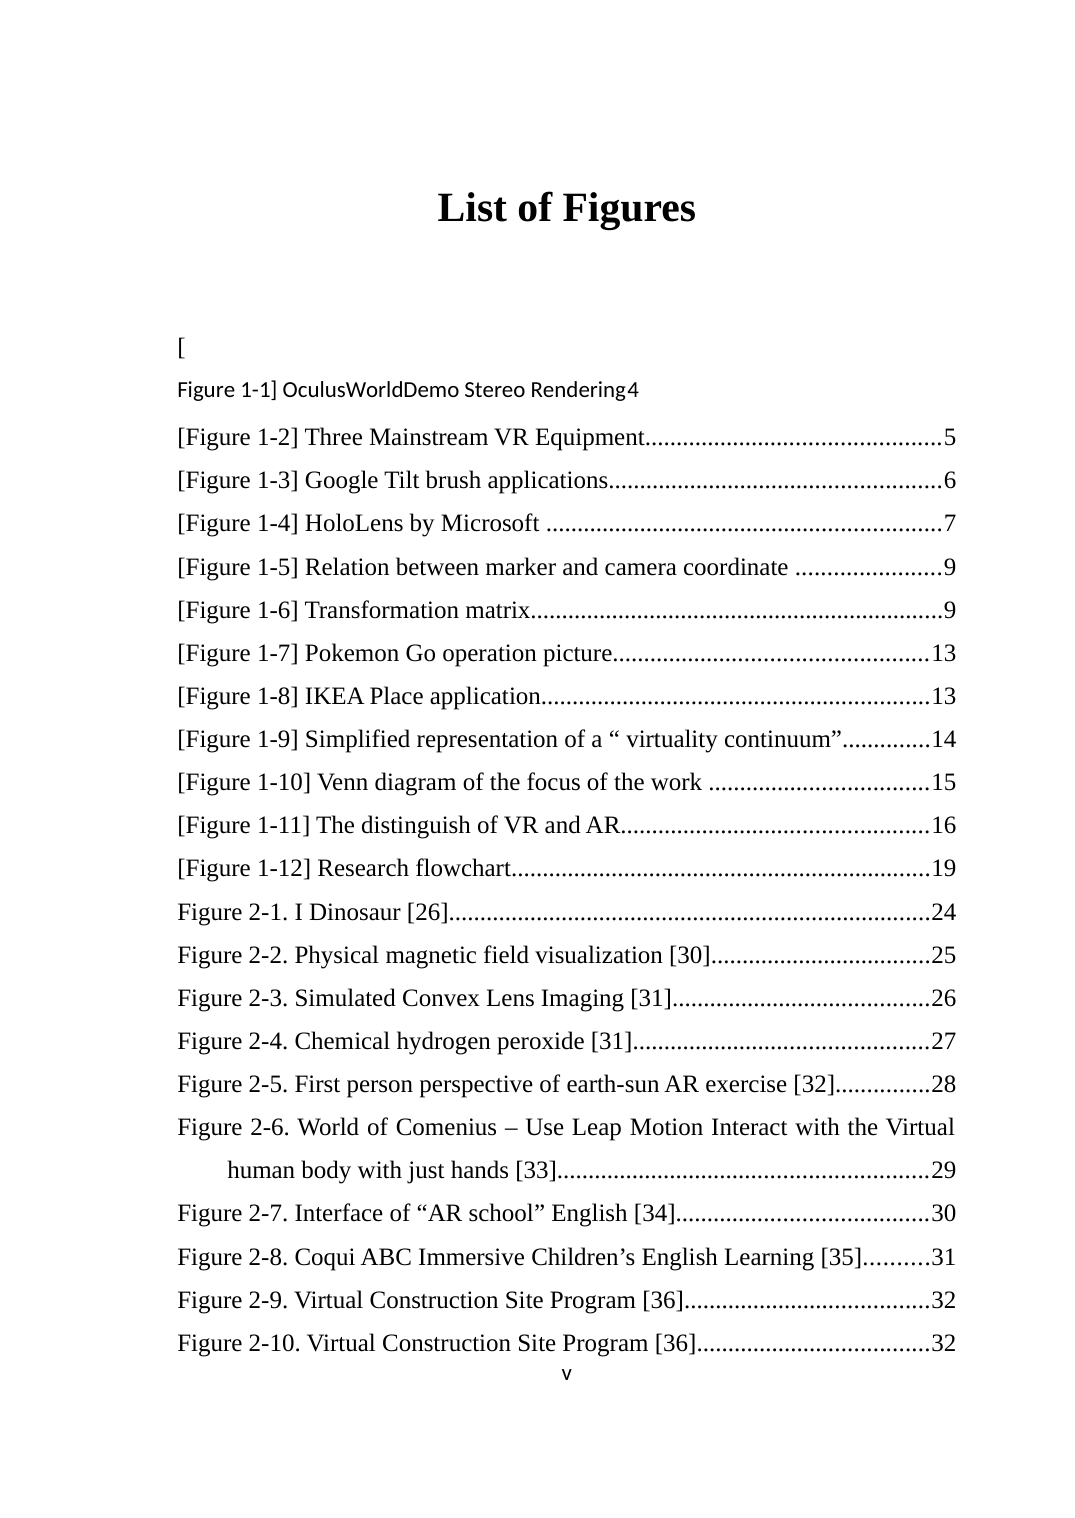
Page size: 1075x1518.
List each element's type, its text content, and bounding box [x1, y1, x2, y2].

text [Figure 1-5] Relation between marker and camera coordinate 9 [177, 552, 956, 580]
text Figure 2-2. Physical magnetic field visualization [30] 25 [177, 940, 956, 968]
text Figure 2-10. Virtual Construction Site Program [36] 32 [177, 1328, 956, 1357]
text [Figure 1-6] Transformation matrix 9 [177, 595, 956, 623]
text Figure 2-7. Interface of “AR school” English [34] 30 [177, 1198, 956, 1227]
text Figure 2-5. First person perspective of earth-sun AR exercise [32] 28 [177, 1069, 956, 1098]
text [Figure 1-7] Pokemon Go operation picture 13 [177, 638, 956, 667]
text [Figure 1-12] Research flowchart 19 [177, 853, 956, 882]
text Figure 2-4. Chemical hydrogen peroxide [31] 27 [177, 1026, 956, 1055]
text [Figure 1-11] The distinguish of VR and AR. 16 [177, 810, 956, 839]
text [Figure 1-1] OculusWorldDemo Stereo Rendering 4 [177, 332, 956, 361]
text Figure 2-8. Coqui ABC Immersive Children’s English Learning [35] 31 [177, 1242, 956, 1270]
text [Figure 1-4] HoloLens by Microsoft 7 [177, 508, 956, 537]
text [Figure 1-9] Simplified representation of a “ virtuality continuum” 14 [177, 724, 956, 753]
text [Figure 1-2] Three Mainstream VR Equipment 5 [177, 422, 956, 451]
text Figure 2-1. I Dinosaur [26] 24 [177, 897, 956, 925]
text Figure 2-6. World of Comenius – Use Leap Motion Interact with the Virtual human body with just hands [33] 29 [177, 1112, 956, 1184]
subtitle List of Figures [177, 182, 956, 230]
text Figure 2-3. Simulated Convex Lens Imaging [31] 26 [177, 983, 956, 1012]
text [Figure 1-3] Google Tilt brush applications 6 [177, 465, 956, 494]
text Figure 2-9. Virtual Construction Site Program [36] 32 [177, 1285, 956, 1313]
text [Figure 1-10] Venn diagram of the focus of the work 15 [177, 767, 956, 796]
text [Figure 1-8] IKEA Place application 13 [177, 681, 956, 710]
